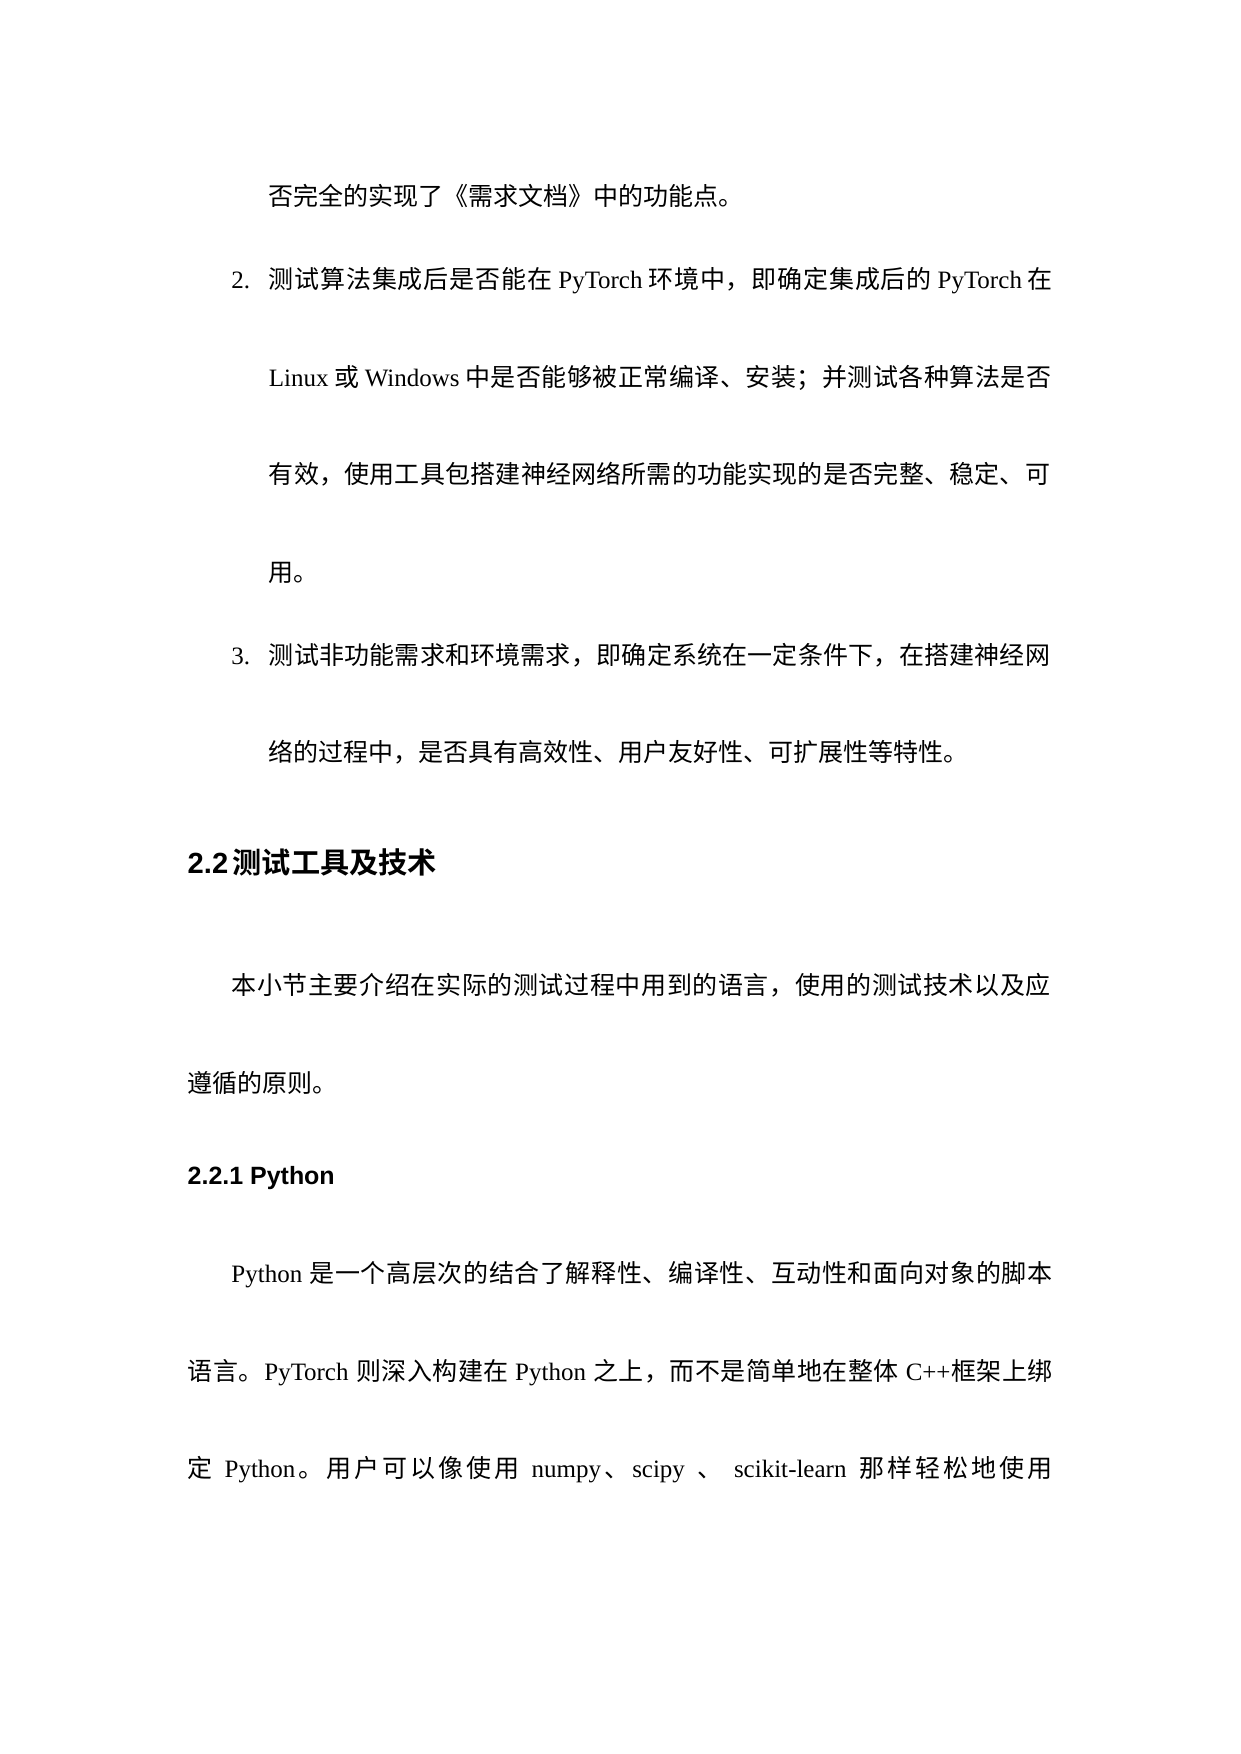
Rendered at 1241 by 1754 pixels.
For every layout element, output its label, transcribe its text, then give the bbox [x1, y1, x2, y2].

subtitle 测试工具及技术 [187, 828, 1053, 893]
list 测试算法集成后是否能在PyTorch环境中，即确定集成后的PyTorch在Linux或Windows中是否能够被正常编译、安装；并测试各种算法是否有效，使用工具包搭建神经网络所需的功能实现的是否完整、稳定、可用。 [231, 245, 1053, 603]
subtitle 2.2.1 Python [187, 1159, 1053, 1192]
list 测试非功能需求和环境需求，即确定系统在一定条件下，在搭建神经网络的过程中，是否具有高效性、用户友好性、可扩展性等特性。 [231, 621, 1053, 783]
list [231, 162, 1053, 227]
text 本小节主要介绍在实际的测试过程中用到的语言，使用的测试技术以及应遵循的原则。 [187, 951, 1053, 1114]
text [187, 1239, 1053, 1499]
